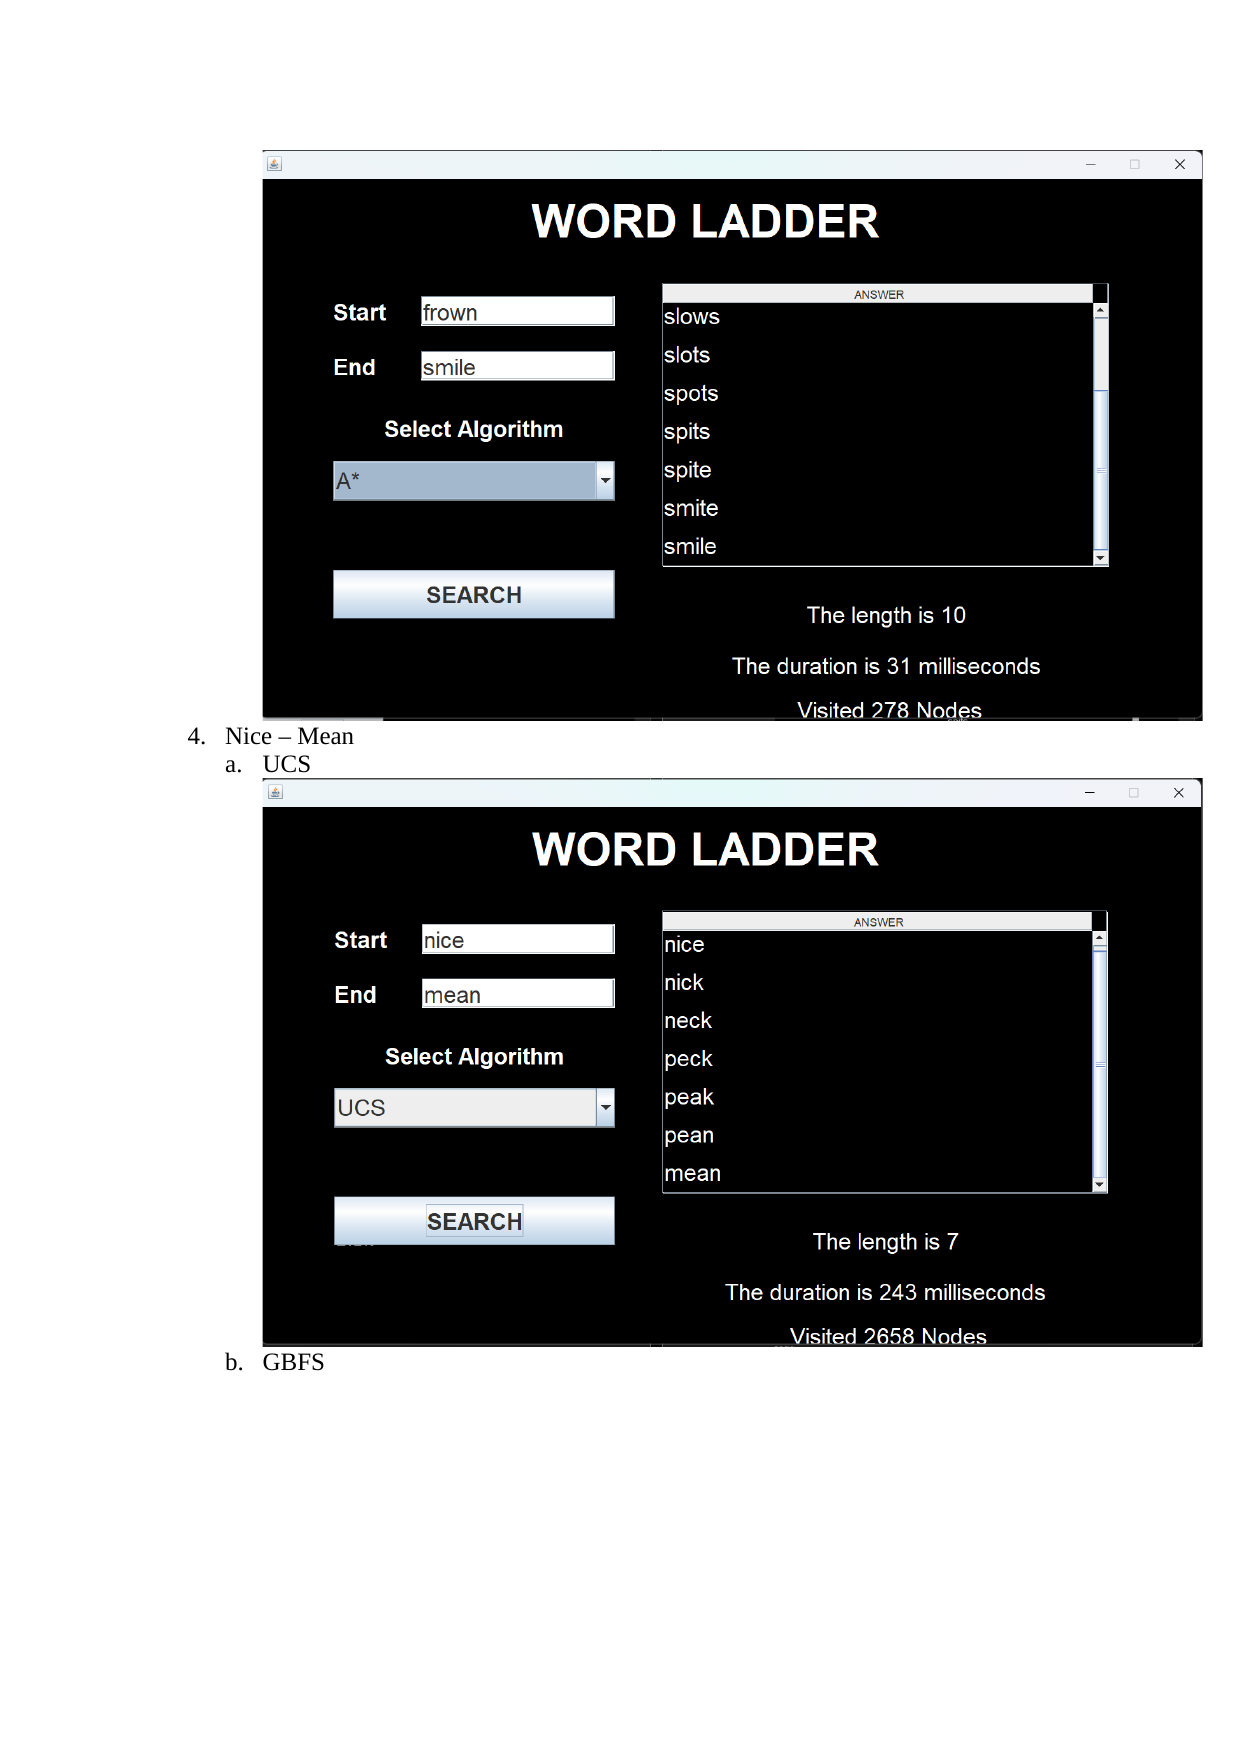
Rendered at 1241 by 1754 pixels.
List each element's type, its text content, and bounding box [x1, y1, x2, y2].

list GBFS [225, 1347, 1090, 1376]
picture [262, 778, 1203, 1347]
picture [262, 150, 1203, 721]
list UCS [225, 749, 1090, 778]
list Nice – Mean [187, 721, 1090, 749]
